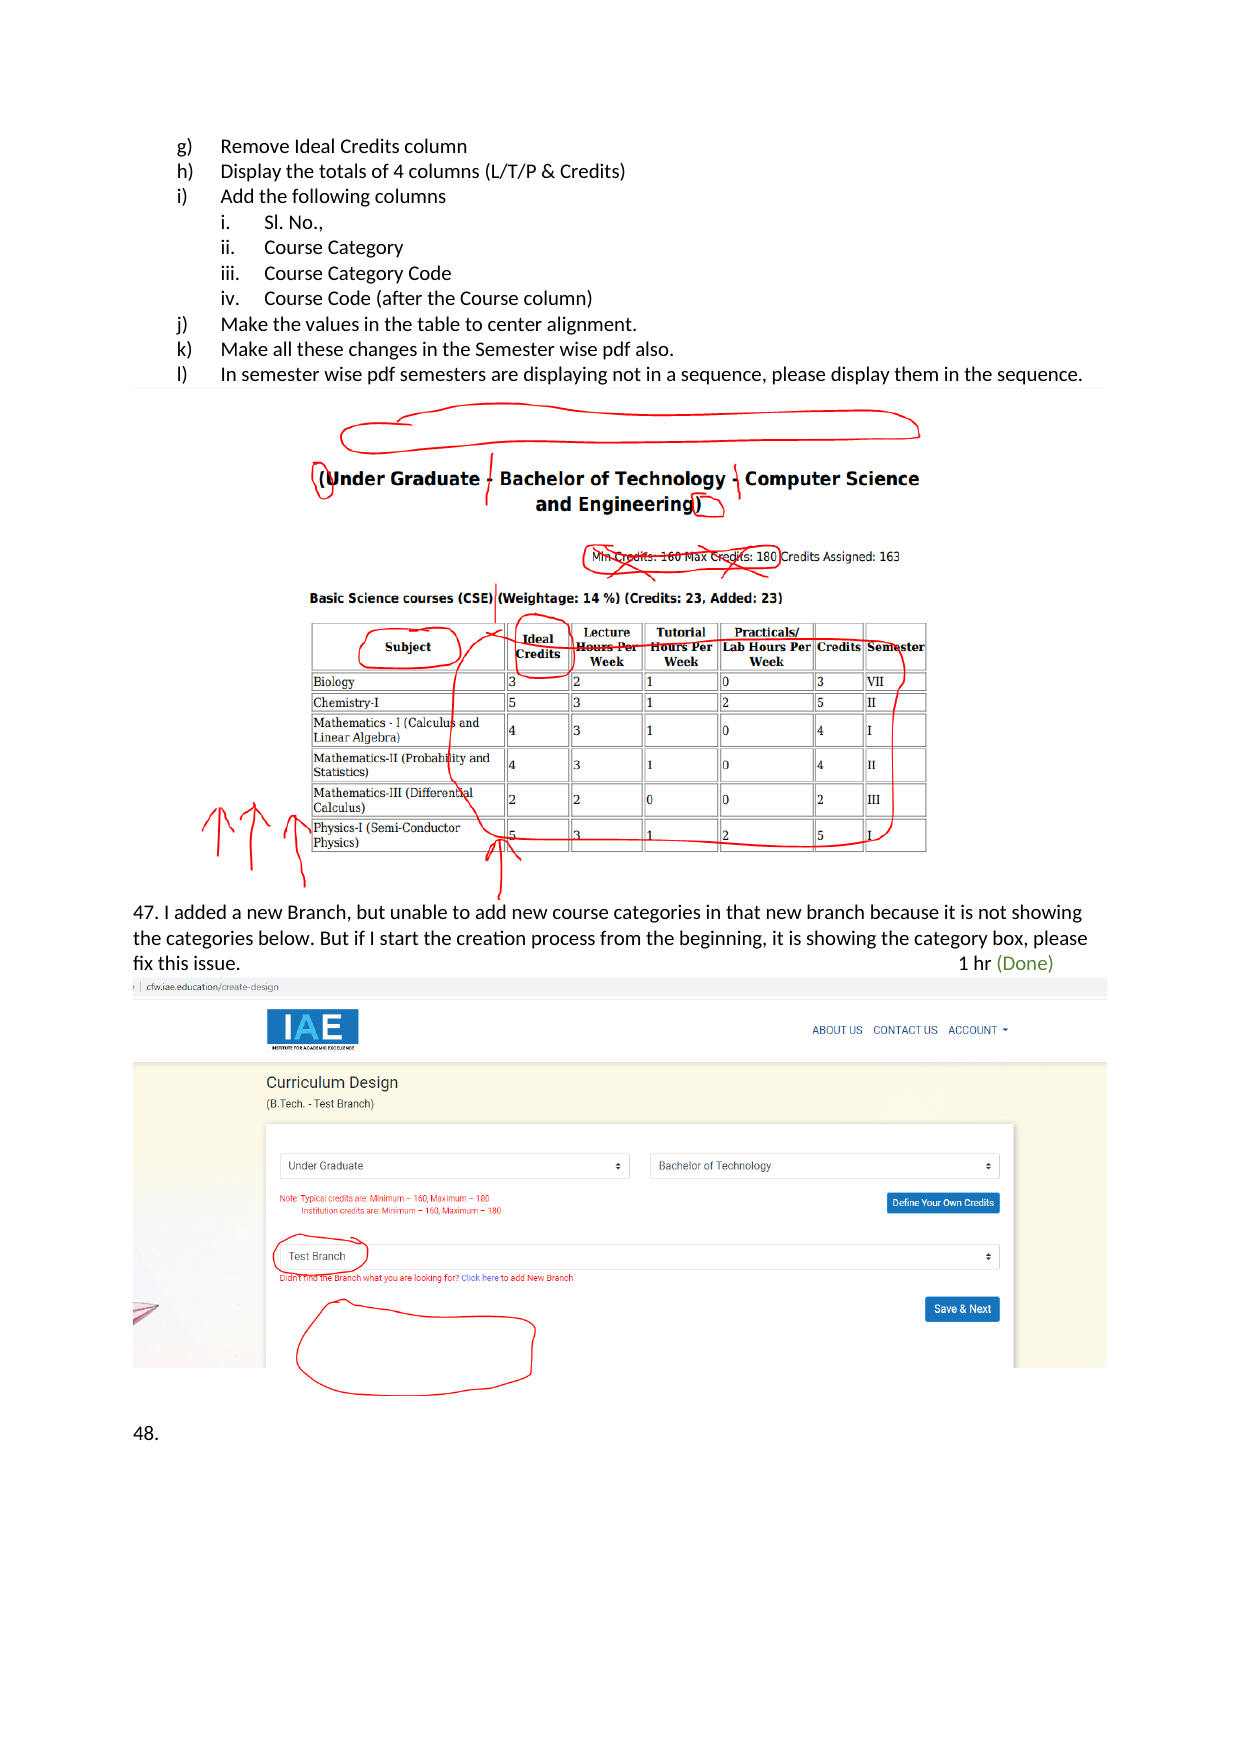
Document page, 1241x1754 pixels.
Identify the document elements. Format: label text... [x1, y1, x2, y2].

list Display the totals of 4 columns (L/T/P & Credits) [177, 158, 1107, 184]
picture [132, 387, 1107, 900]
list Course Category Code [220, 260, 1107, 285]
list Sl. No., [220, 209, 1107, 234]
list Course Category [220, 234, 1107, 260]
list Course Code (after the Course column) [220, 285, 1107, 311]
list Remove Ideal Credits column [177, 133, 1107, 158]
list In semester wise pdf semesters are displaying not in a sequence, please display them in the sequence. [177, 362, 1107, 387]
list Make the values in the table to center alignment. [177, 311, 1107, 336]
list I added a new Branch, but unable to add new course categories in that new branch because it is not showing the categories below. But if I start the creation process from the beginning, it is showing the category box, please fix this issue. 1 hr (Done) [133, 900, 1107, 975]
list Make all these changes in the Semester wise pdf also. [177, 336, 1107, 362]
picture [132, 975, 1108, 1396]
list Add the following columns [177, 184, 1107, 209]
